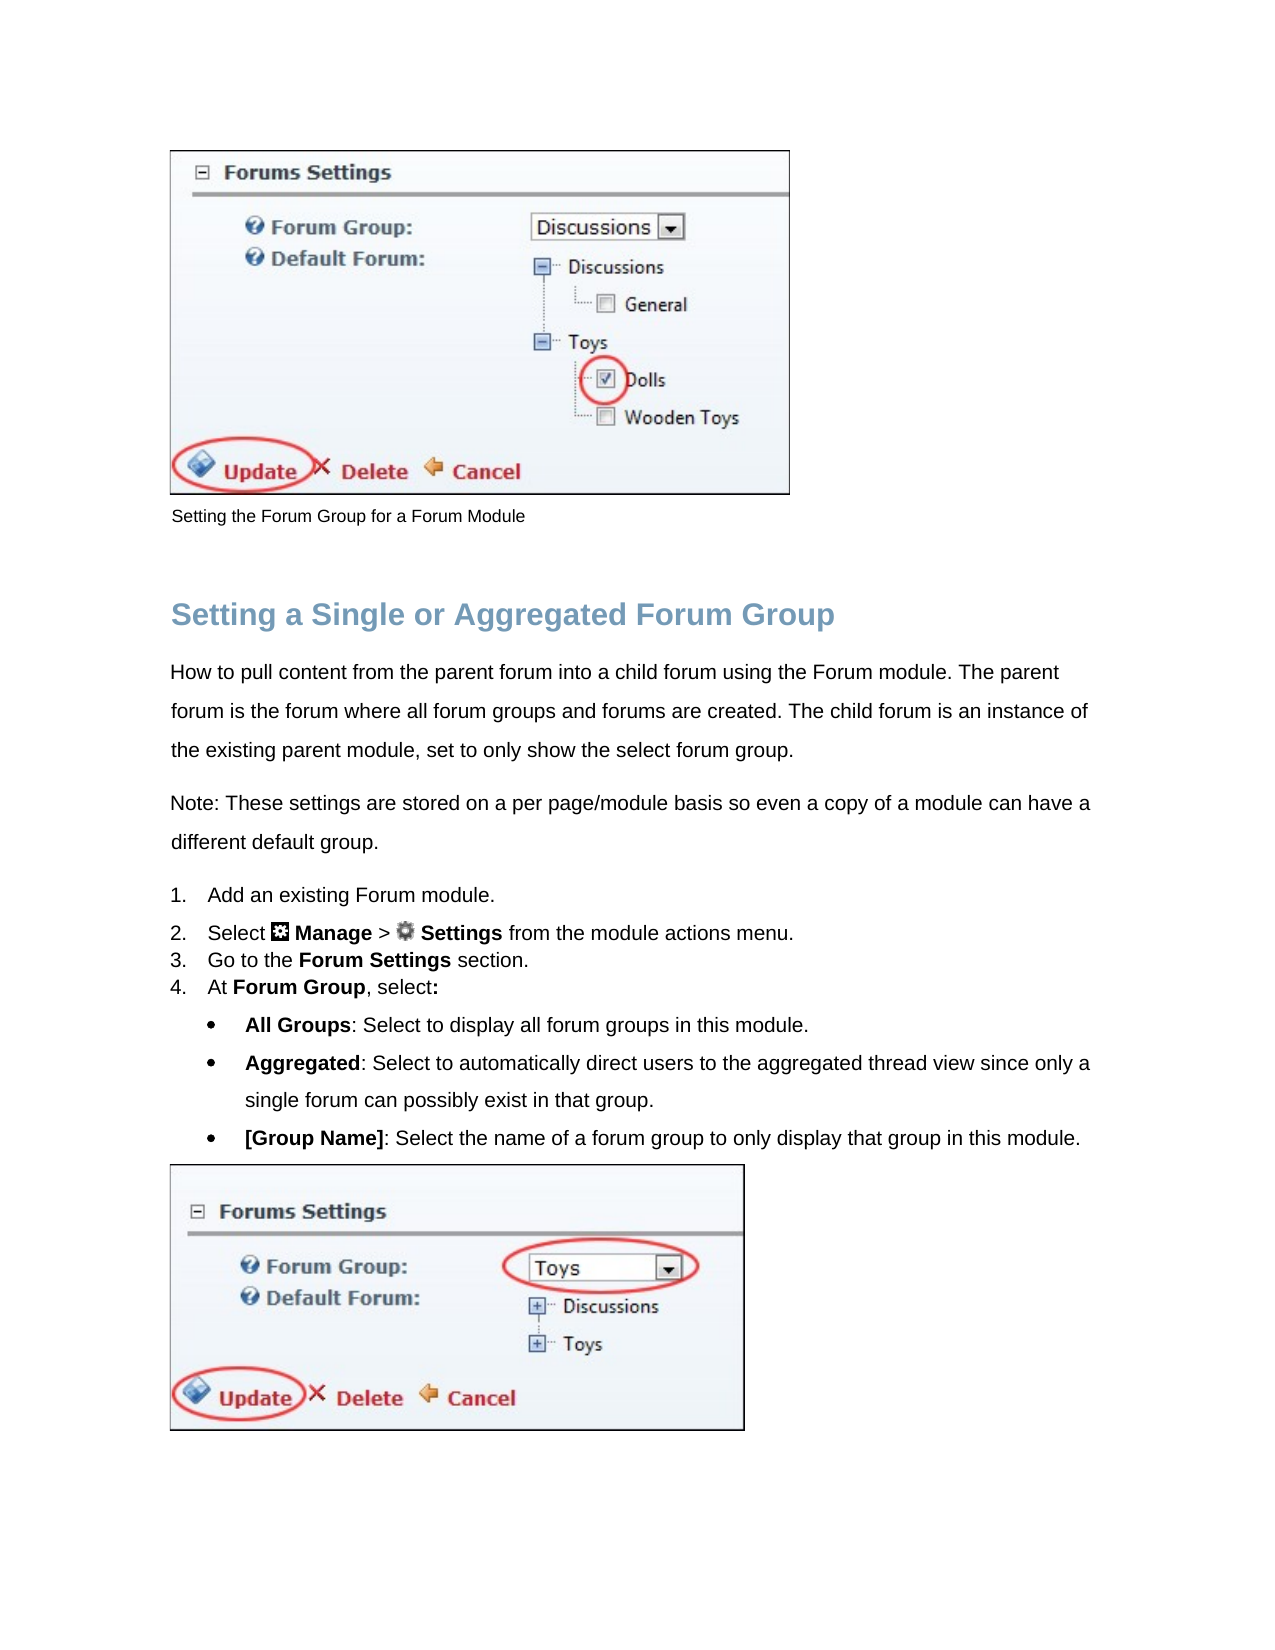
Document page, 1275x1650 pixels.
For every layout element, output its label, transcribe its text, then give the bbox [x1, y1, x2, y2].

list Go to the Forum Settings section. [170, 948, 1097, 972]
picture [271, 922, 289, 941]
subtitle Setting a Single or Aggregated Forum Group [170, 557, 1098, 632]
list All Groups: Select to display all forum groups in this module. [207, 1012, 1097, 1036]
text Note: These settings are stored on a per page/module basis so even a copy of a module can have a different default group. [170, 791, 1097, 854]
picture [396, 921, 415, 941]
list Aggregated: Select to automatically direct users to the aggregated thread view since only a single forum can possibly exist in that group. [207, 1050, 1097, 1112]
list Add an existing Forum module. [170, 883, 1097, 907]
picture [169, 1164, 745, 1431]
list [Group Name]: Select the name of a forum group to only display that group in this module. [207, 1126, 1097, 1150]
list Select Manage > Settings from the module actions menu. [170, 921, 1097, 944]
picture [169, 150, 790, 495]
text How to pull content from the parent forum into a child forum using the Forum module. The parent forum is the forum where all forum groups and forums are created. The child forum is an instance of the existing parent module, set to only show the select forum group. [170, 660, 1097, 762]
list At Forum Group, select: [170, 974, 1097, 998]
text Setting the Forum Group for a Forum Module [171, 506, 1098, 526]
